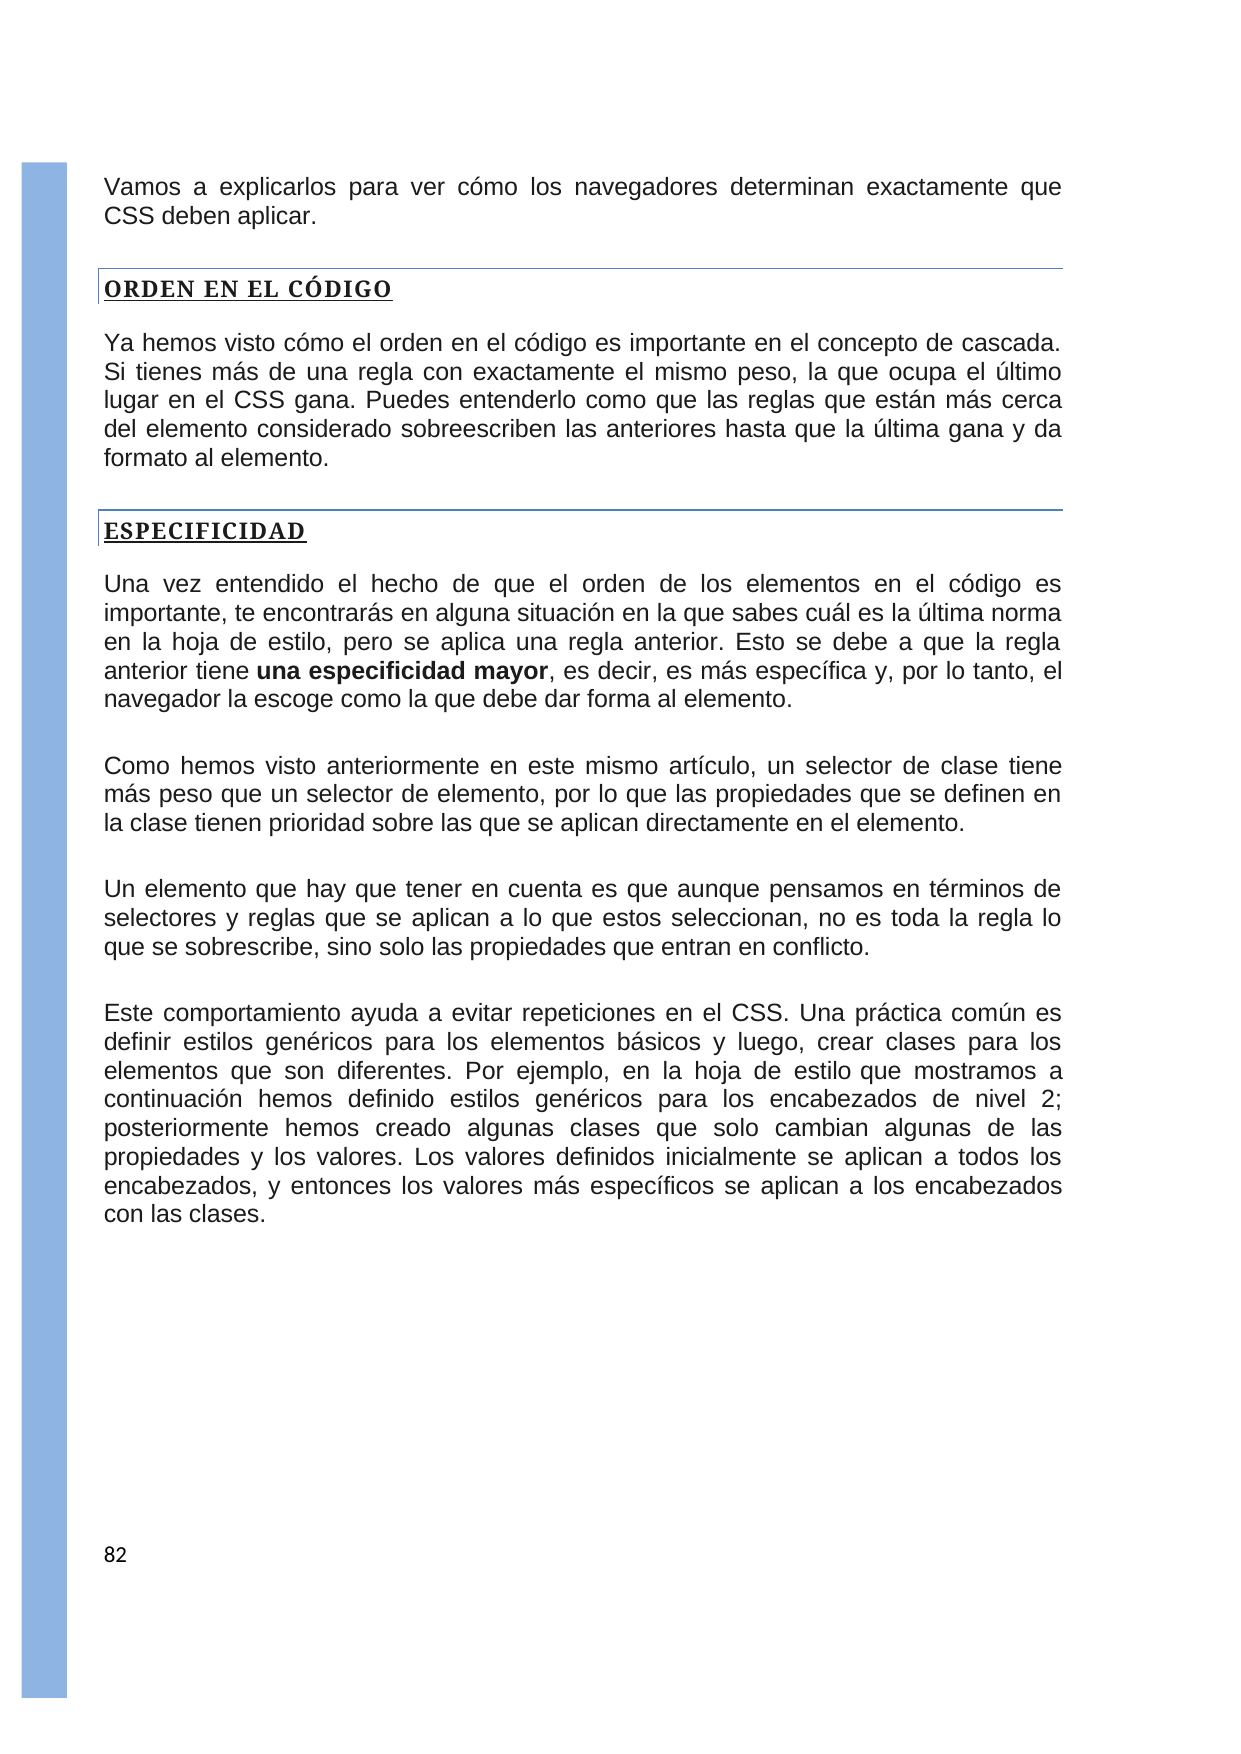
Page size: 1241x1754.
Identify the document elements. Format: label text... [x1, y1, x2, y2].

text Ya hemos visto cómo el orden en el código es importante en el concepto de cascada. Si tienes más de una regla con exactamente el mismo peso, la que ocupa el último lugar en el CSS gana. Puedes entenderlo como que las reglas que están más cerca del elemento considerado sobreescriben las anteriores hasta que la última gana y da formato al elemento. [103, 328, 1063, 472]
subtitle Especificidad [99, 511, 1063, 546]
text Como hemos visto anteriormente en este mismo artículo, un selector de clase tiene más peso que un selector de elemento, por lo que las propiedades que se definen en la clase tienen prioridad sobre las que se aplican directamente en el elemento. [103, 751, 1063, 837]
text Una vez entendido el hecho de que el orden de los elementos en el código es importante, te encontrarás en alguna situación en la que sabes cuál es la última norma en la hoja de estilo, pero se aplica una regla anterior. Esto se debe a que la regla anterior tiene una especificidad mayor, es decir, es más específica y, por lo tanto, el navegador la escoge como la que debe dar forma al elemento. [103, 569, 1063, 713]
text Vamos a explicarlos para ver cómo los navegadores determinan exactamente que CSS deben aplicar. [103, 172, 1063, 230]
text Este comportamiento ayuda a evitar repeticiones en el CSS. Una práctica común es definir estilos genéricos para los elementos básicos y luego, crear clases para los elementos que son diferentes. Por ejemplo, en la hoja de estilo que mostramos a continuación hemos definido estilos genéricos para los encabezados de nivel 2; posteriormente hemos creado algunas clases que solo cambian algunas de las propiedades y los valores. Los valores definidos inicialmente se aplican a todos los encabezados, y entonces los valores más específicos se aplican a los encabezados con las clases. [103, 998, 1063, 1228]
subtitle Orden en el código [99, 269, 1063, 304]
text Un elemento que hay que tener en cuenta es que aunque pensamos en términos de selectores y reglas que se aplican a lo que estos seleccionan, no es toda la regla lo que se sobrescribe, sino solo las propiedades que entran en conflicto. [103, 874, 1063, 961]
